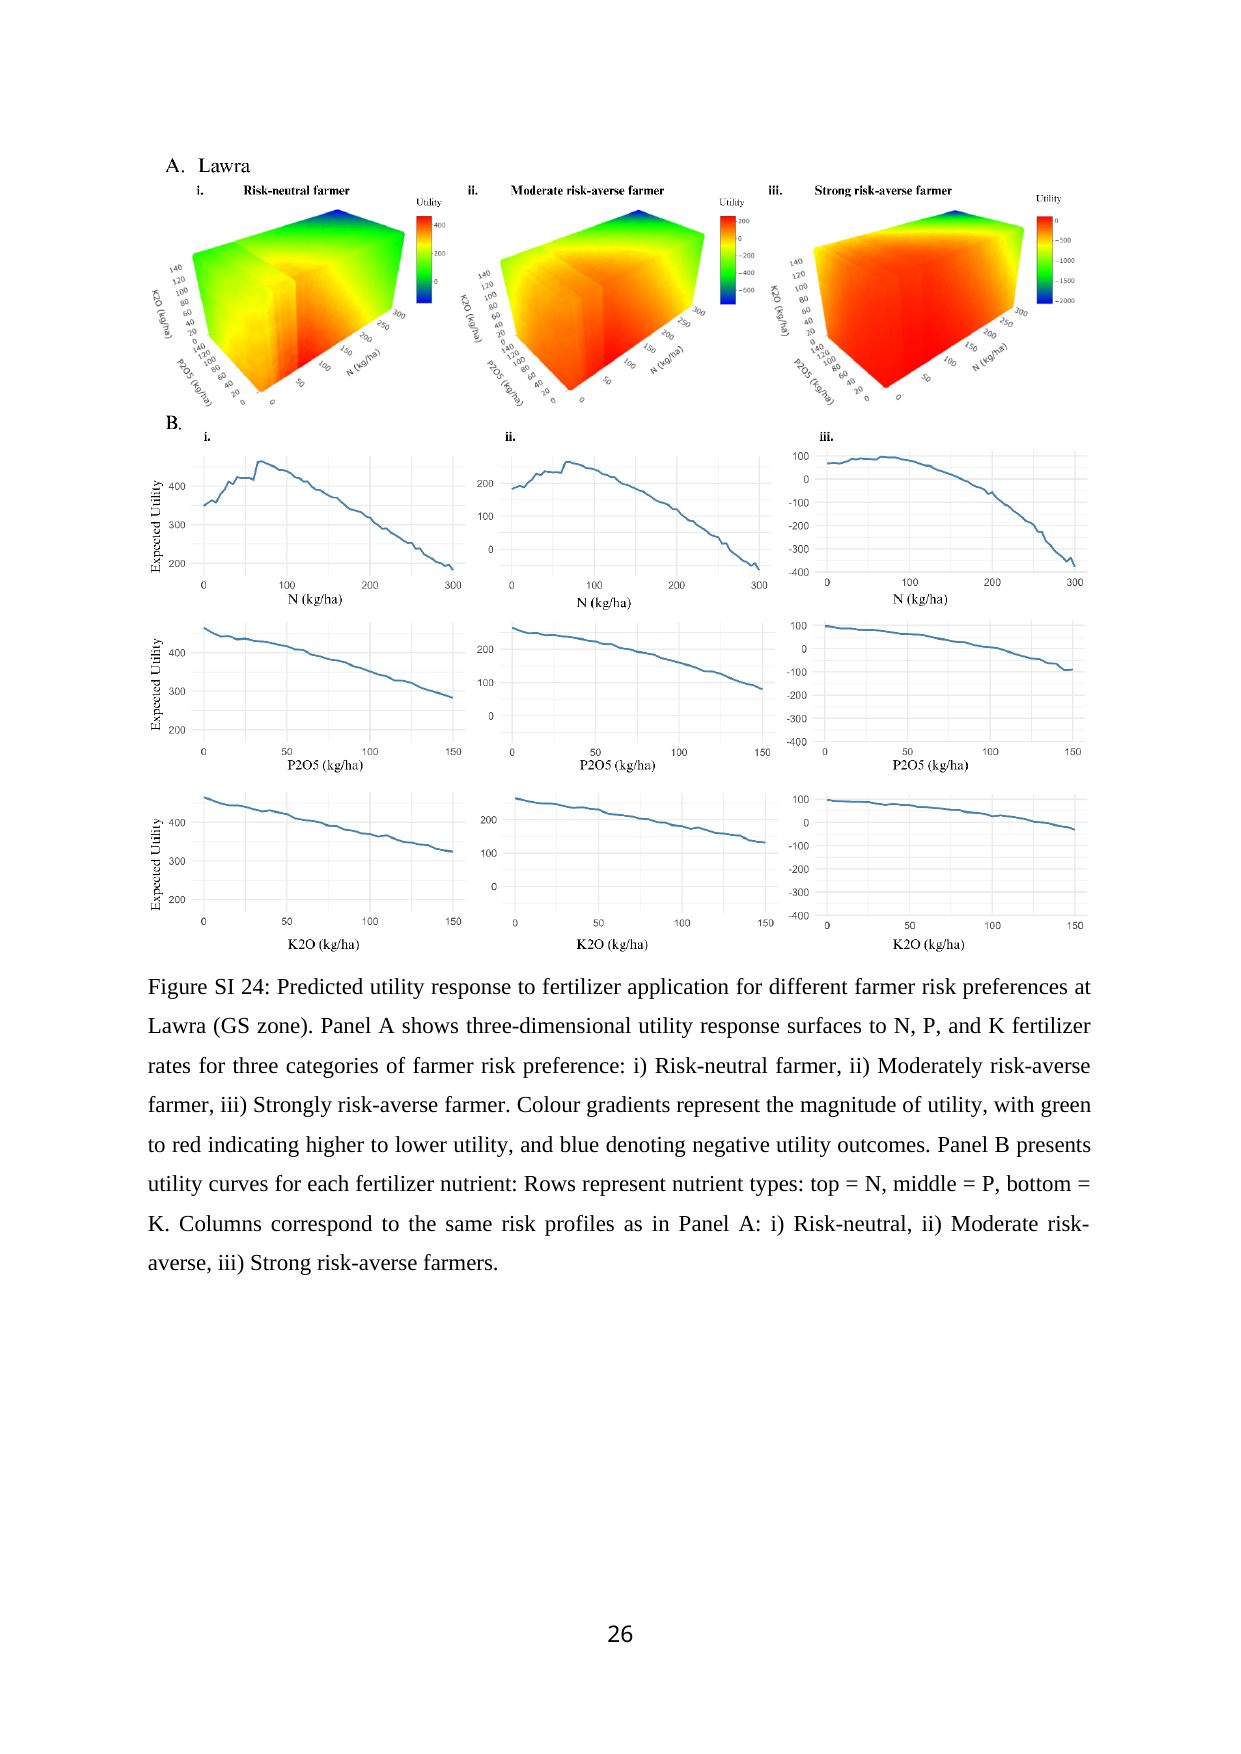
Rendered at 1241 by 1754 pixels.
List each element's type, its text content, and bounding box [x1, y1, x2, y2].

text Figure SI 24: Predicted utility response to fertilizer application for different farmer risk preferences at Lawra (GS zone). Panel A shows three-dimensional utility response surfaces to N, P, and K fertilizer rates for three categories of farmer risk preference: i) Risk-neutral farmer, ii) Moderately risk-averse farmer, iii) Strongly risk-averse farmer. Colour gradients represent the magnitude of utility, with green to red indicating higher to lower utility, and blue denoting negative utility outcomes. Panel B presents utility curves for each fertilizer nutrient: Rows represent nutrient types: top = N, middle = P, bottom = K. Columns correspond to the same risk profiles as in Panel A: i) Risk-neutral, ii) Moderate risk-averse, iii) Strong risk-averse farmers. [148, 973, 1092, 1276]
picture [147, 147, 1093, 958]
